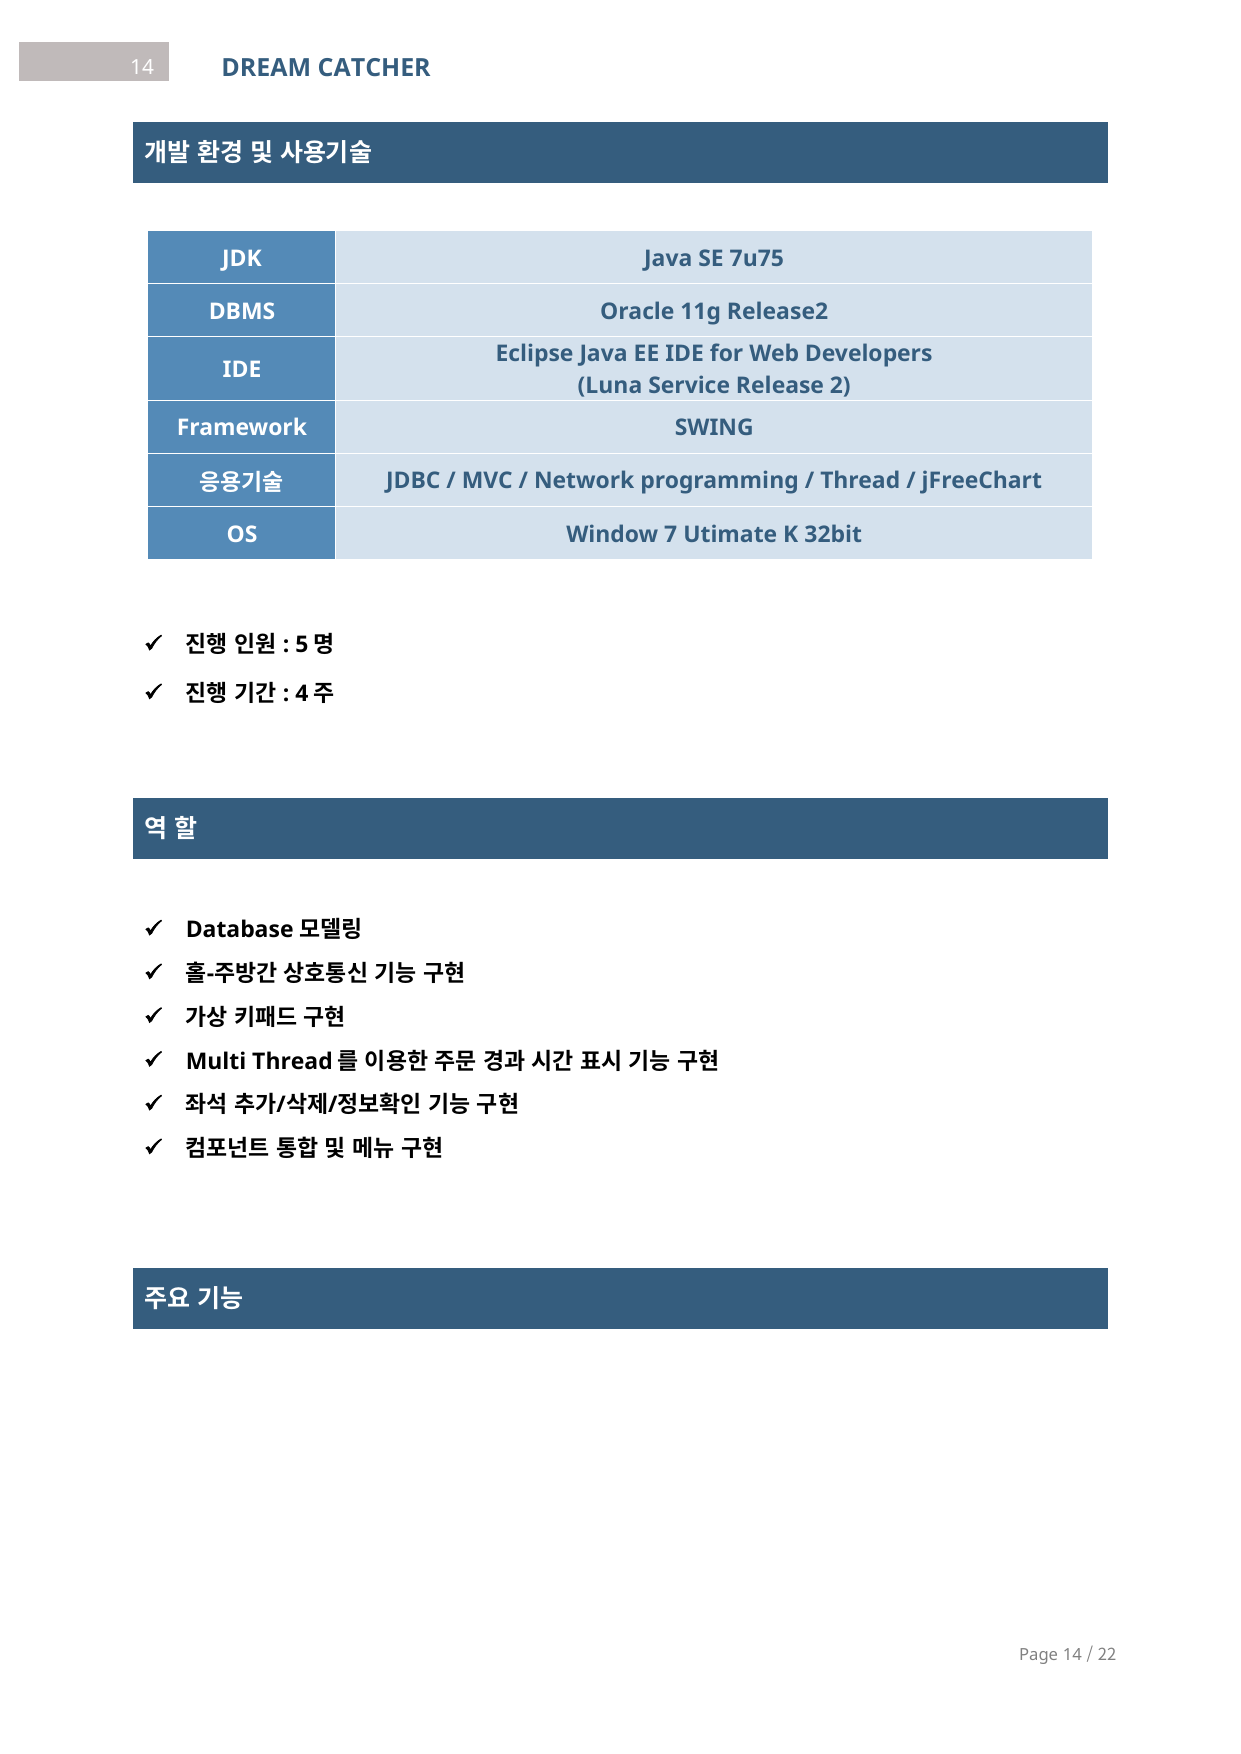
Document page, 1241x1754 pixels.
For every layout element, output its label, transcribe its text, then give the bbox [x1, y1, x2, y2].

table_header 주요 기능 [133, 1268, 1108, 1329]
table_cell 진행 인원 : 5명 진행 기간 : 4주 [133, 184, 1108, 712]
table_header 개발 환경 및 사용기술 [133, 122, 1108, 183]
table_header 역 할 [133, 798, 1108, 859]
table_cell Database 모델링 홀-주방간 상호통신 기능 구현 가상 키패드 구현 Multi Thread를 이용한 주문 경과 시간 표시 기능 구현 좌석 추가/삭제/정보확인 기능 구현 컴포넌트 통합 및 메뉴 구현 [133, 859, 1108, 1206]
